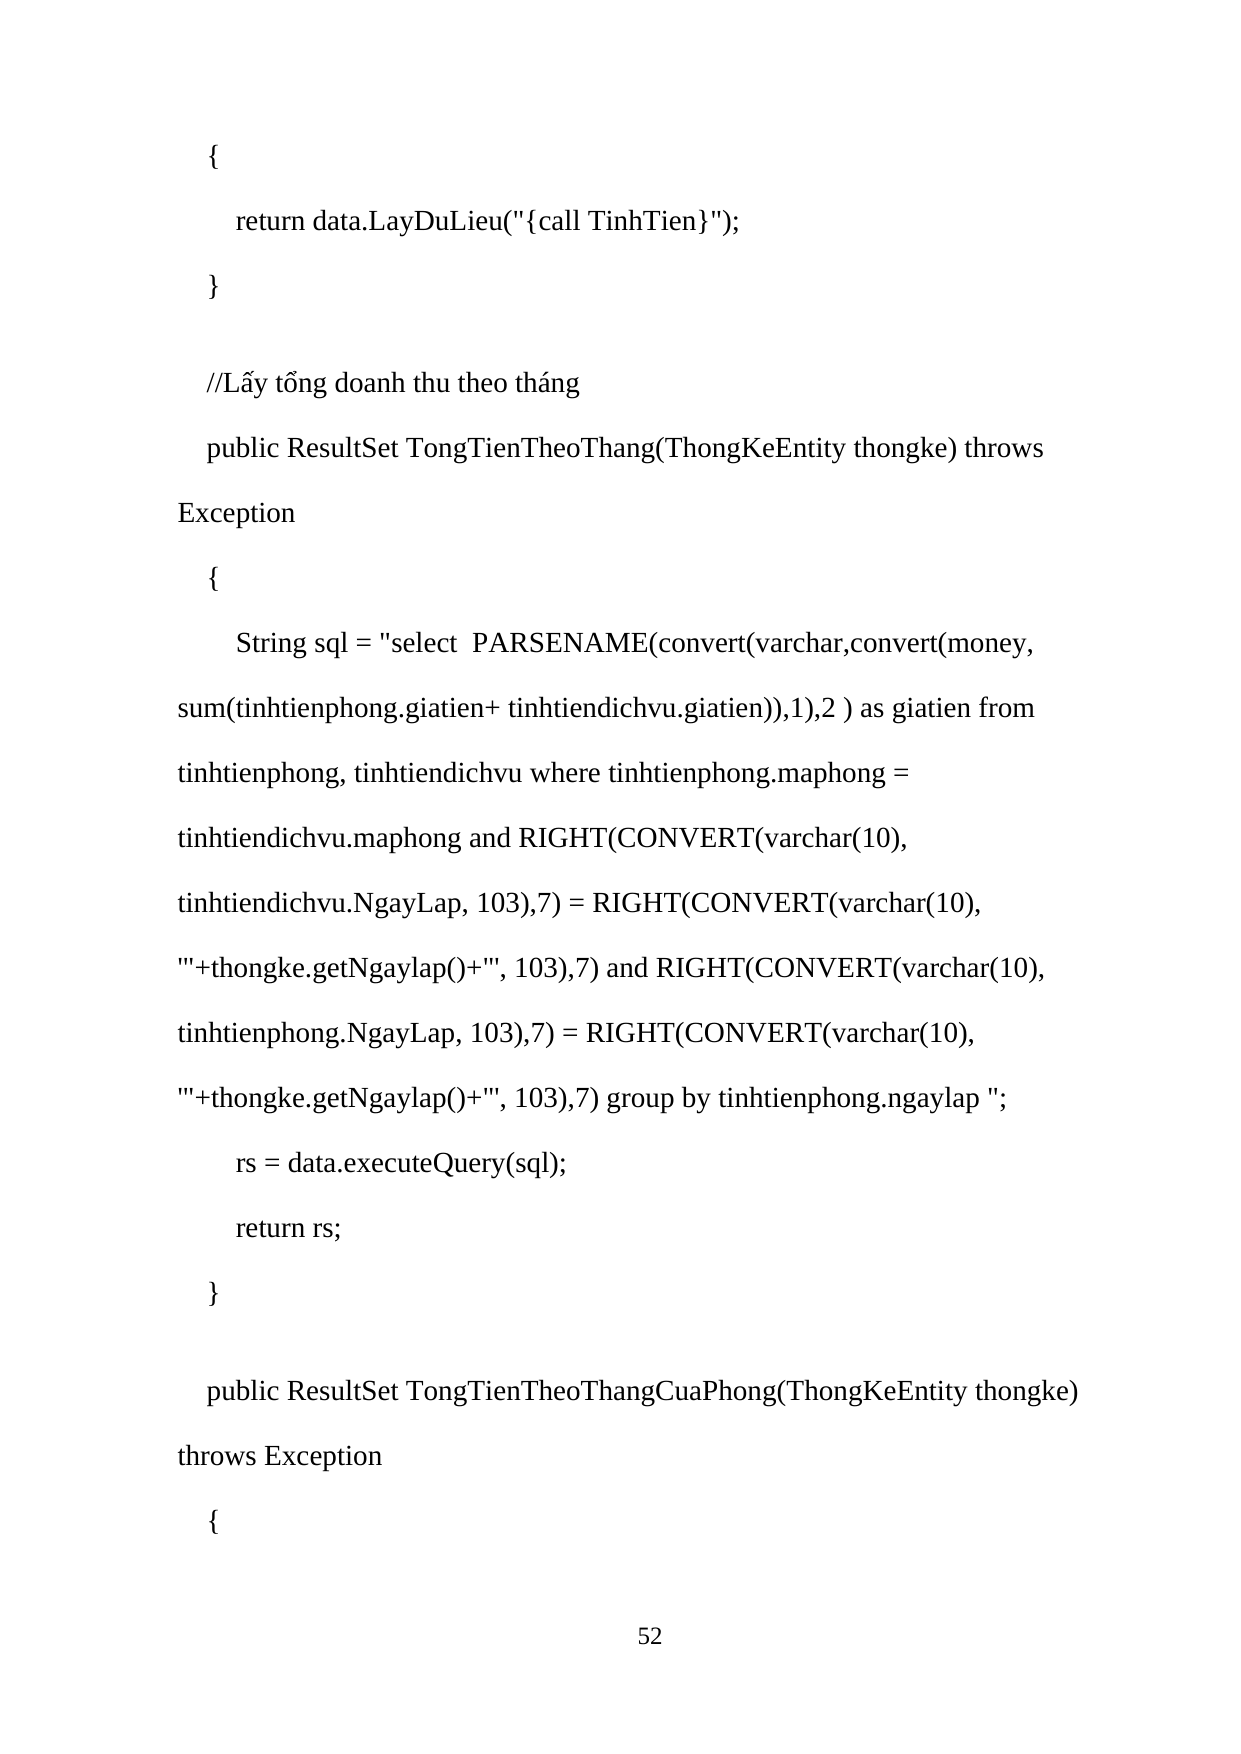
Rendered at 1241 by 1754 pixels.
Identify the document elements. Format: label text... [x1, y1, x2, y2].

text return rs; [177, 1195, 1122, 1260]
text } [177, 252, 1122, 317]
text { [177, 545, 1122, 610]
text } [177, 1260, 1122, 1325]
text { [177, 1487, 1122, 1552]
text public ResultSet TongTienTheoThang(ThongKeEntity thongke) throws Exception [177, 415, 1122, 545]
text rs = data.executeQuery(sql); [177, 1130, 1122, 1195]
text String sql = "select PARSENAME(convert(varchar,convert(money, sum(tinhtienphong.giatien+ tinhtiendichvu.giatien)),1),2 ) as giatien from tinhtienphong, tinhtiendichvu where tinhtienphong.maphong = tinhtiendichvu.maphong and RIGHT(CONVERT(varchar(10), tinhtiendichvu.NgayLap, 103),7) = RIGHT(CONVERT(varchar(10), '"+thongke.getNgaylap()+"', 103),7) and RIGHT(CONVERT(varchar(10), tinhtienphong.NgayLap, 103),7) = RIGHT(CONVERT(varchar(10), '"+thongke.getNgaylap()+"', 103),7) group by tinhtienphong.ngaylap "; [177, 610, 1122, 1130]
text return data.LayDuLieu("{call TinhTien}"); [177, 187, 1122, 252]
text public ResultSet TongTienTheoThangCuaPhong(ThongKeEntity thongke) throws Exception [177, 1357, 1122, 1487]
text //Lấy tổng doanh thu theo tháng [177, 350, 1122, 415]
text { [177, 122, 1122, 187]
